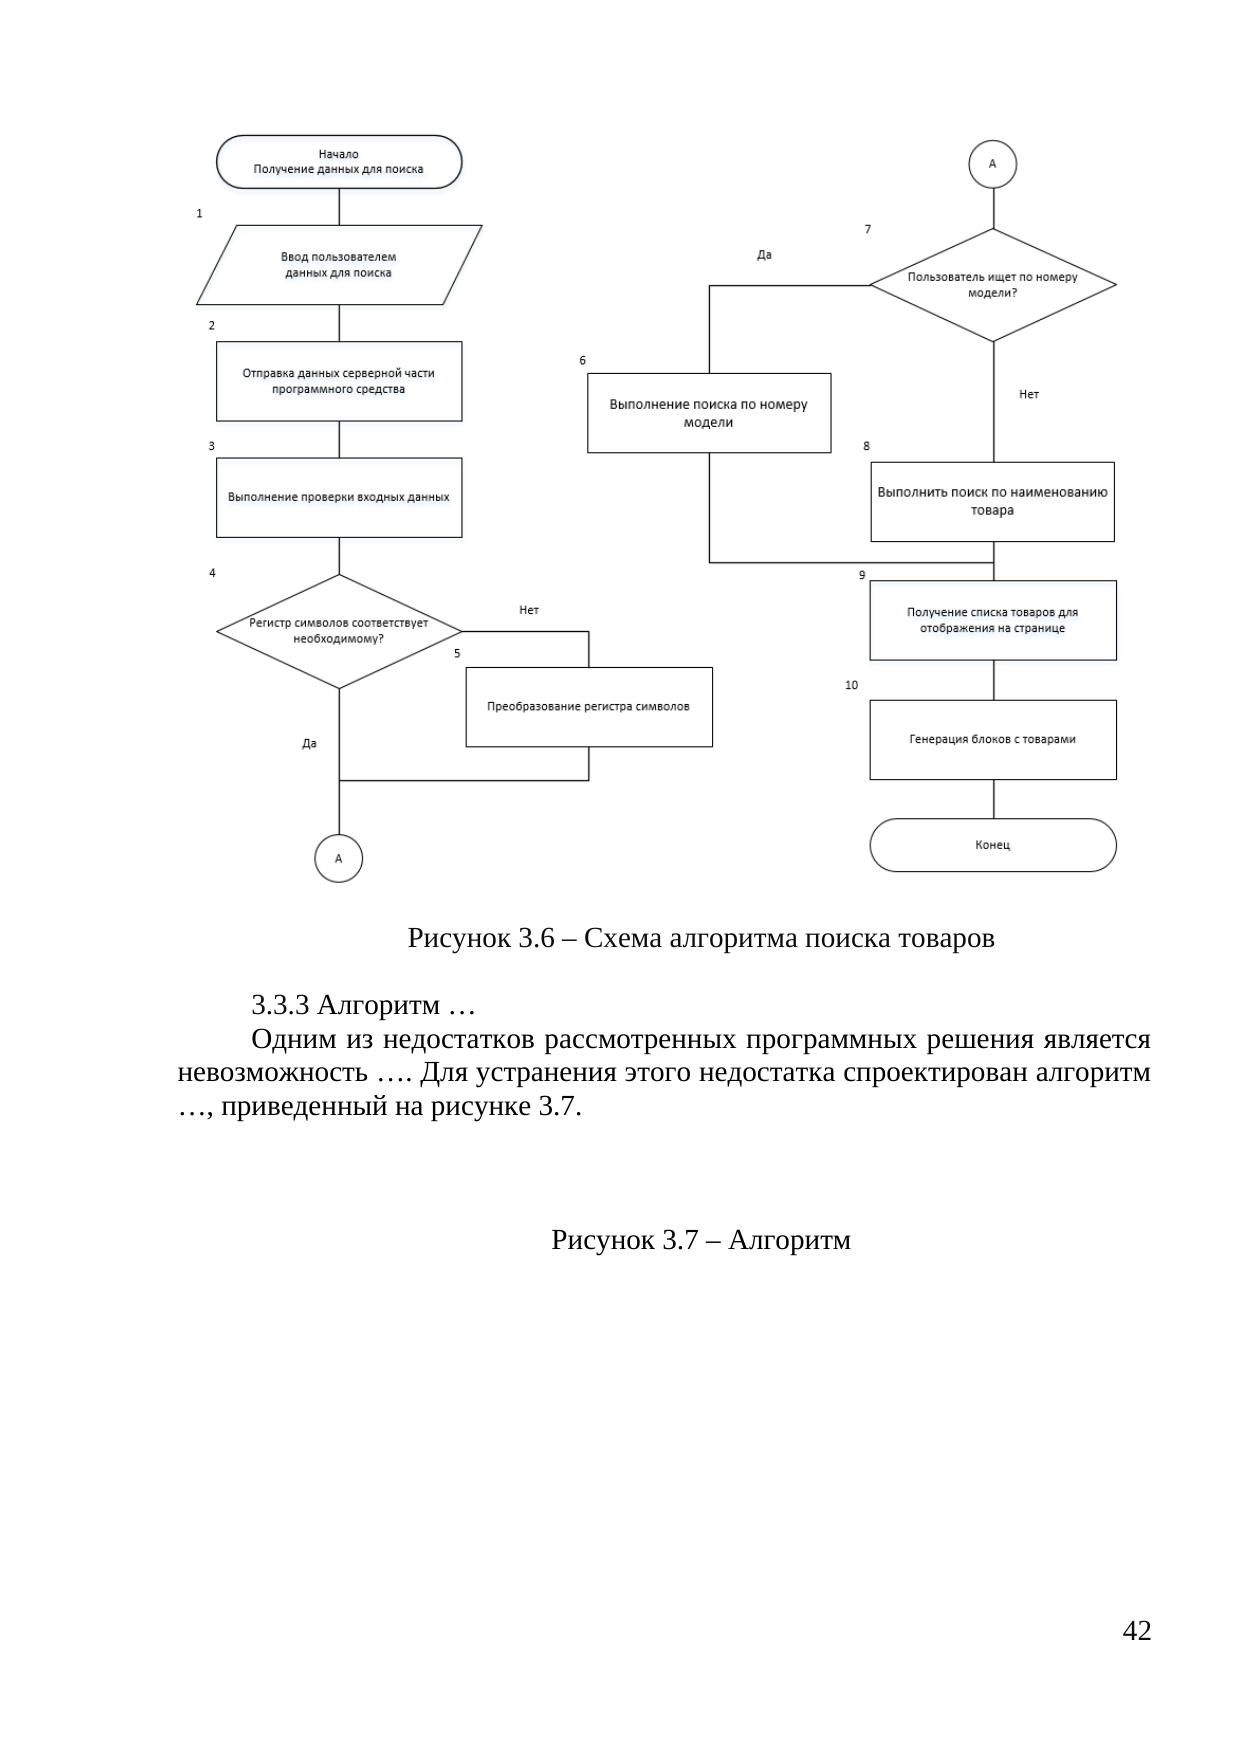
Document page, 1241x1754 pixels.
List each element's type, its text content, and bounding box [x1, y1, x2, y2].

text 3.3.3 Алгоритм … [177, 987, 1152, 1021]
text Рисунок 3.7 – Алгоритм [177, 1222, 1152, 1256]
text Рисунок 3.6 – Схема алгоритма поиска товаров [177, 920, 1152, 954]
text Одним из недостатков рассмотренных программных решения является невозможность …. Для устранения этого недостатка спроектирован алгоритм …, приведенный на рисунке 3.7. [177, 1021, 1152, 1121]
picture [177, 118, 1152, 887]
